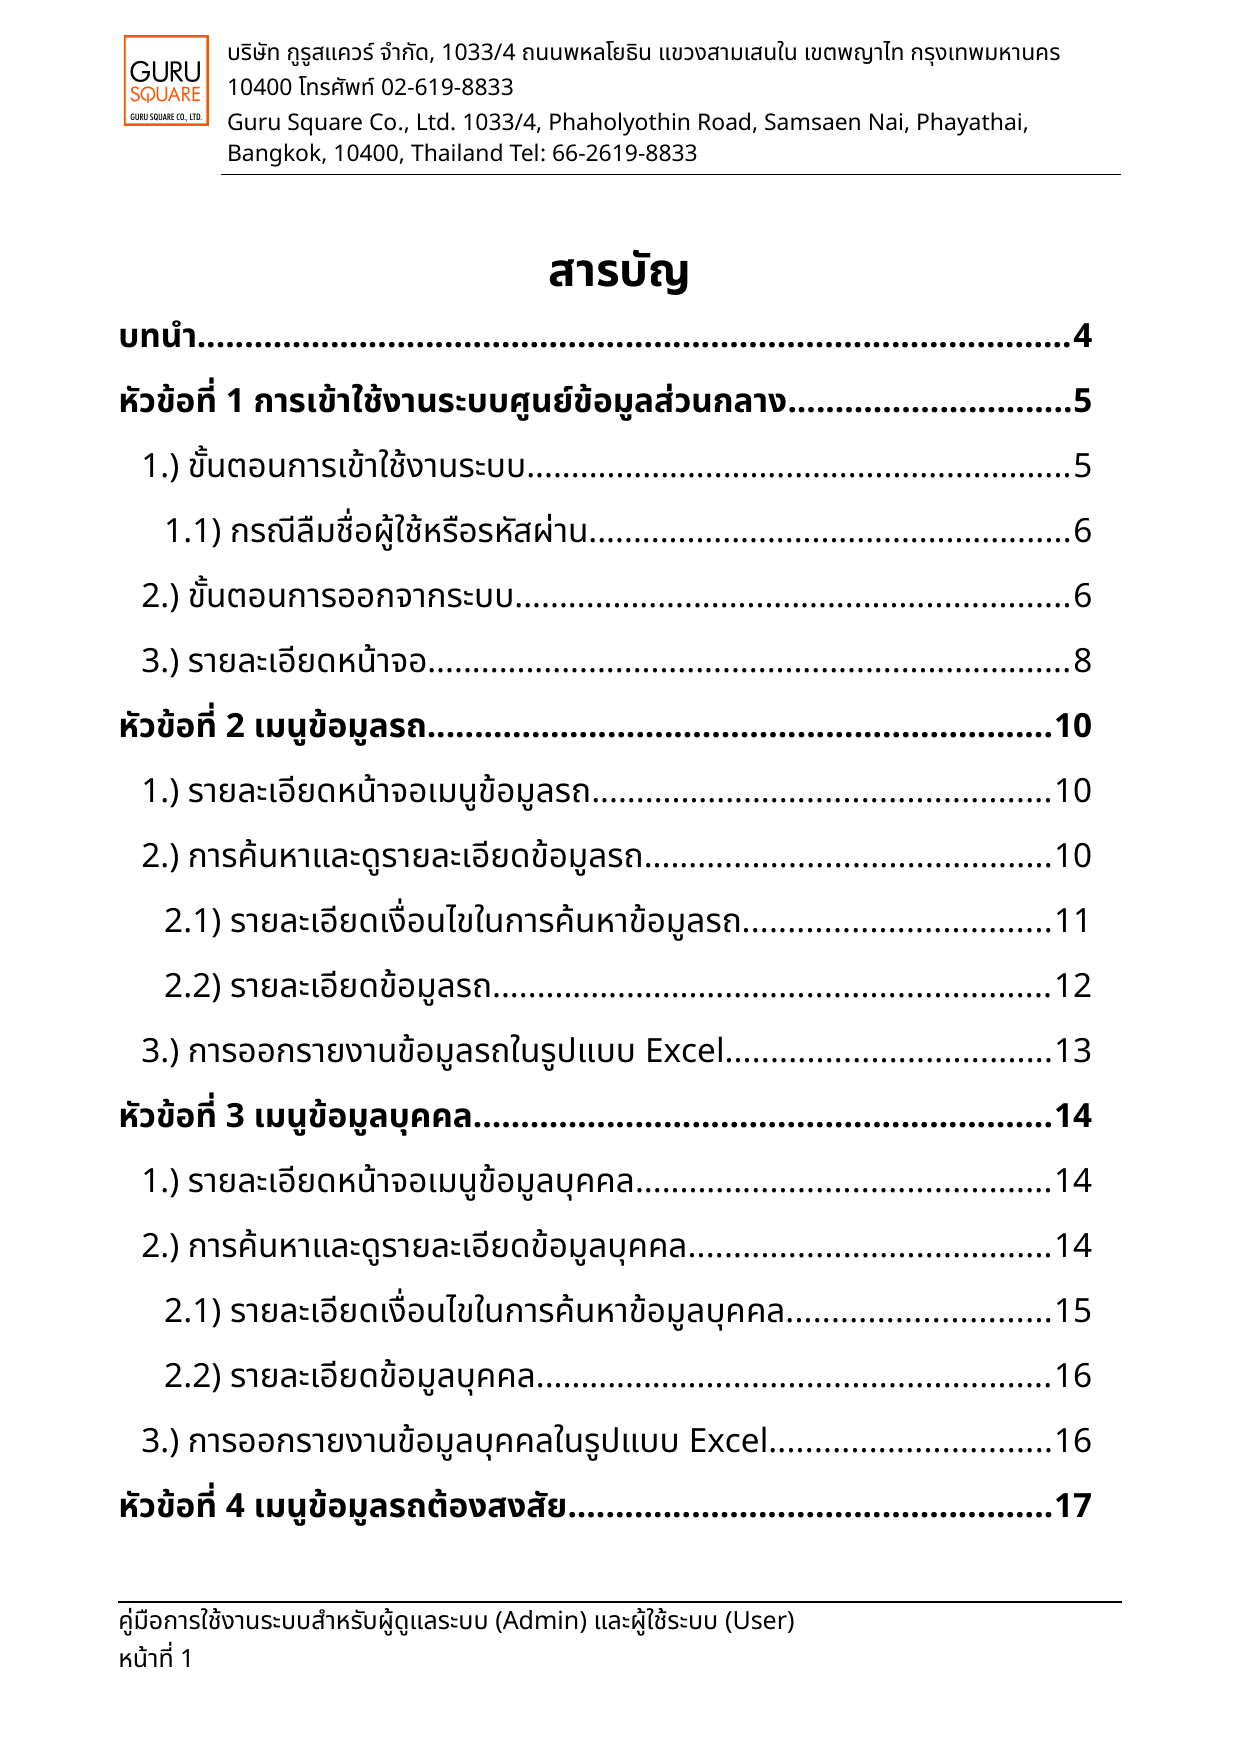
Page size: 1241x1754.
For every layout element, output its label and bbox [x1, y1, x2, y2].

picture [123, 35, 209, 126]
